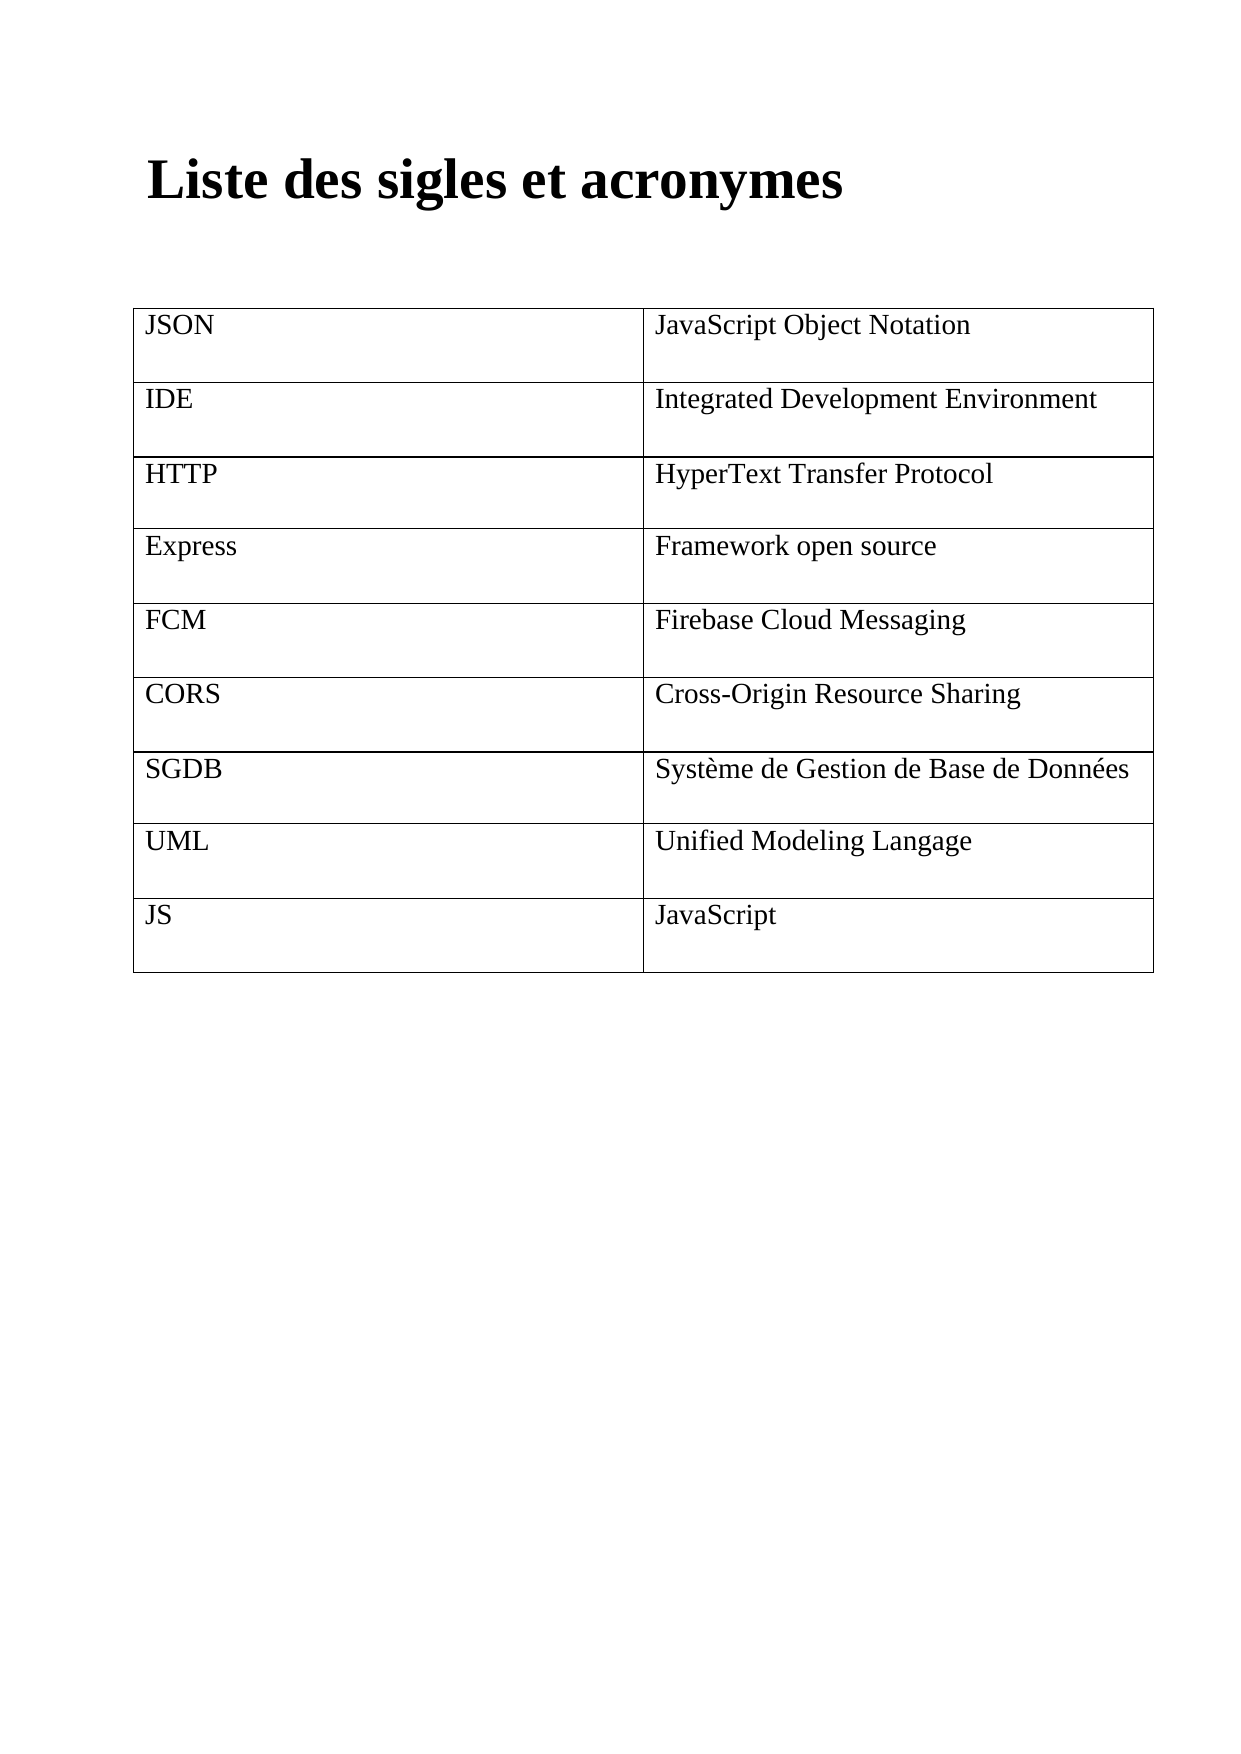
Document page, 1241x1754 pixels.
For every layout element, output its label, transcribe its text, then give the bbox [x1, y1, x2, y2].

table_header JavaScript Object Notation [644, 309, 1153, 382]
table_cell HyperText Transfer Protocol [644, 458, 1153, 528]
table_cell UML [134, 824, 643, 897]
table_cell Framework open source [644, 529, 1153, 602]
table_cell SGDB [134, 753, 643, 823]
table_cell Cross-Origin Resource Sharing [644, 678, 1153, 751]
table_cell FCM [134, 604, 643, 677]
table_cell HTTP [134, 458, 643, 528]
table_cell JS [134, 899, 643, 972]
table_cell Unified Modeling Langage [644, 824, 1153, 897]
table_cell JavaScript [644, 899, 1153, 972]
table_header JSON [134, 309, 643, 382]
text Liste des sigles et acronymes [147, 145, 1234, 211]
table_cell Express [134, 529, 643, 602]
table_cell Integrated Development Environment [644, 383, 1153, 456]
table_cell Firebase Cloud Messaging [644, 604, 1153, 677]
table_cell IDE [134, 383, 643, 456]
table_cell CORS [134, 678, 643, 751]
table_cell Système de Gestion de Base de Données [644, 753, 1153, 823]
